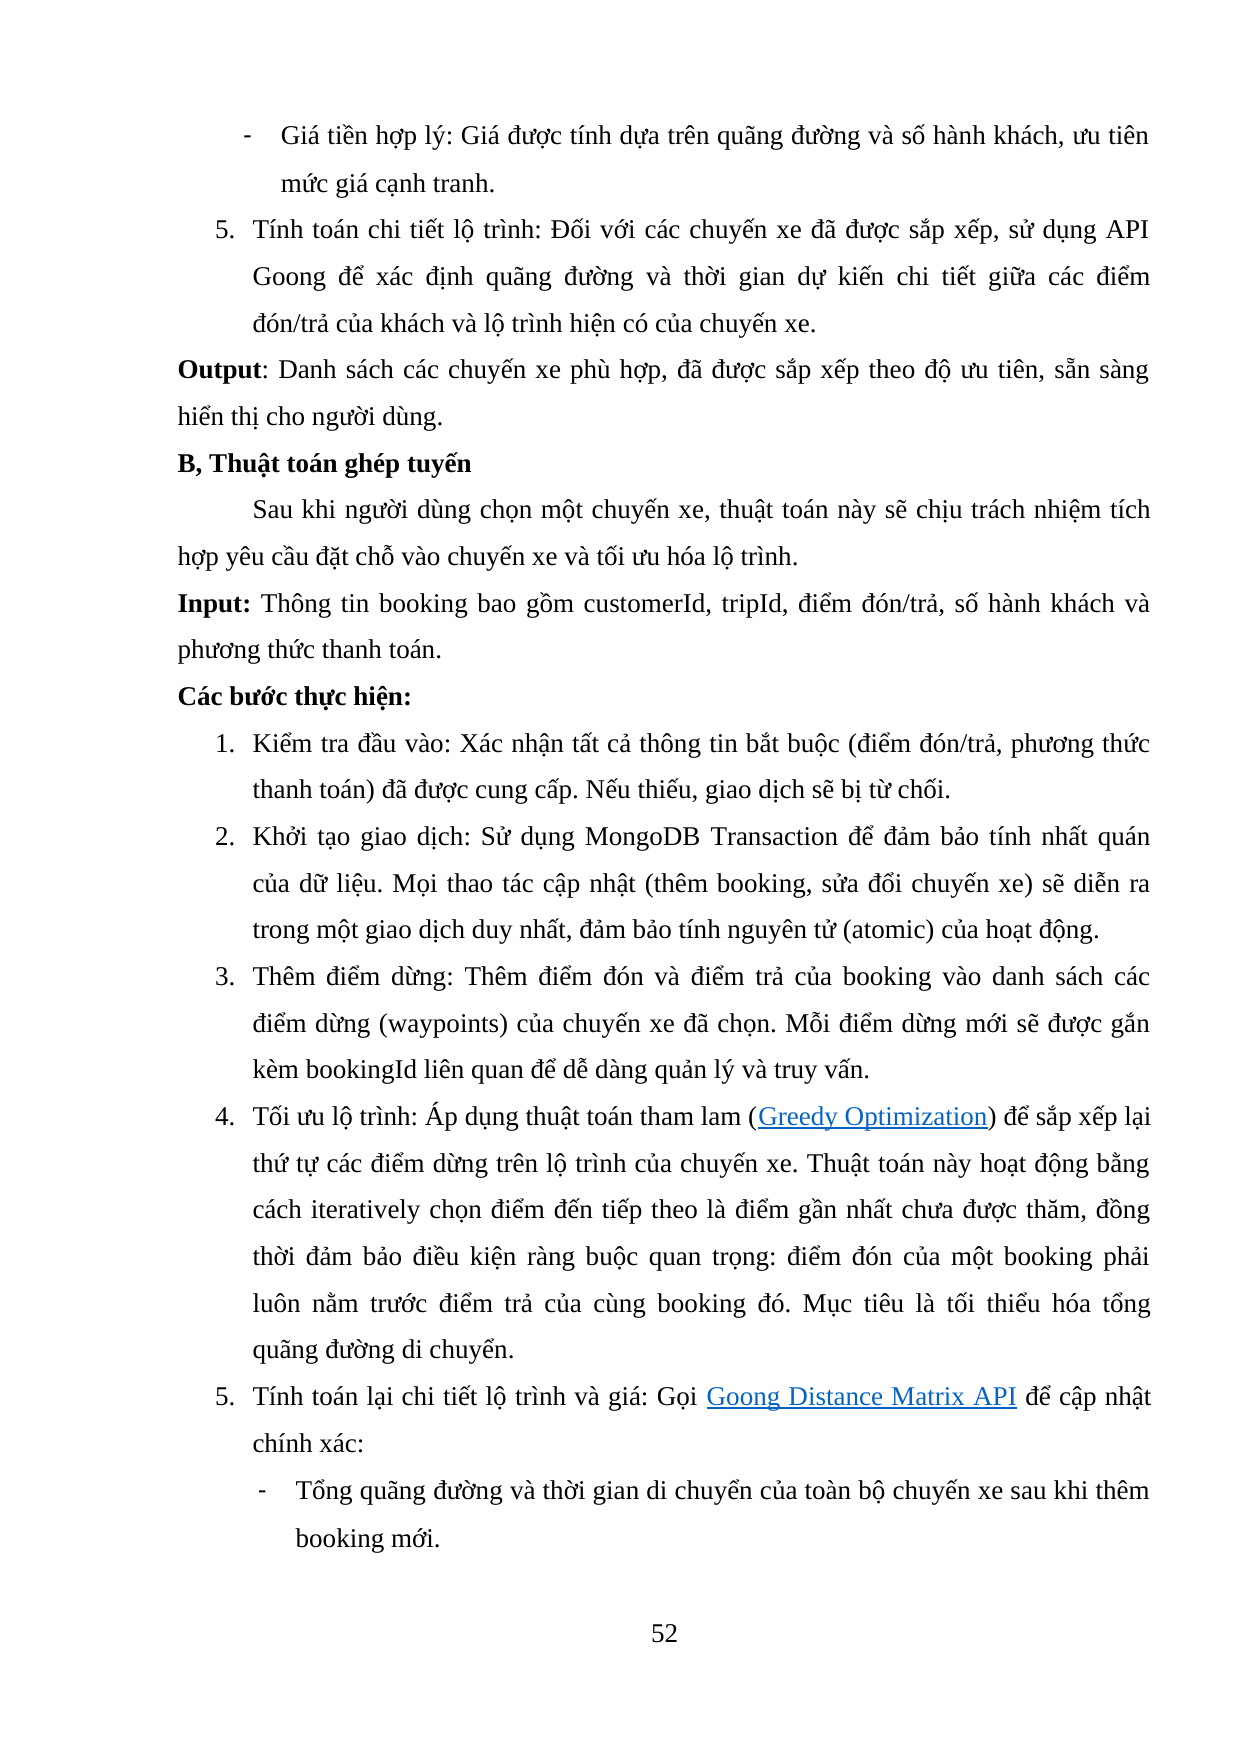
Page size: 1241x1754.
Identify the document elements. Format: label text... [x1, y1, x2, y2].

list Tối ưu lộ trình: Áp dụng thuật toán tham lam (Greedy Optimization) để sắp xếp lại thứ tự các điểm dừng trên lộ trình của chuyến xe. Thuật toán này hoạt động bằng cách iteratively chọn điểm đến tiếp theo là điểm gần nhất chưa được thăm, đồng thời đảm bảo điều kiện ràng buộc quan trọng: điểm đón của một booking phải luôn nằm trước điểm trả của cùng booking đó. Mục tiêu là tối thiểu hóa tổng quãng đường di chuyển. [215, 1100, 1152, 1364]
list Tổng quãng đường và thời gian di chuyển của toàn bộ chuyến xe sau khi thêm booking mới. [258, 1473, 1152, 1553]
list Tính toán chi tiết lộ trình: Đối với các chuyến xe đã được sắp xếp, sử dụng API Goong để xác định quãng đường và thời gian dự kiến chi tiết giữa các điểm đón/trả của khách và lộ trình hiện có của chuyến xe. [215, 213, 1152, 338]
text Sau khi người dùng chọn một chuyến xe, thuật toán này sẽ chịu trách nhiệm tích hợp yêu cầu đặt chỗ vào chuyến xe và tối ưu hóa lộ trình. [177, 493, 1152, 571]
list Tính toán lại chi tiết lộ trình và giá: Gọi Goong Distance Matrix API để cập nhật chính xác: [215, 1380, 1152, 1458]
list Giá tiền hợp lý: Giá được tính dựa trên quãng đường và số hành khách, ưu tiên mức giá cạnh tranh. [243, 118, 1152, 198]
list Thêm điểm dừng: Thêm điểm đón và điểm trả của booking vào danh sách các điểm dừng (waypoints) của chuyến xe đã chọn. Mỗi điểm dừng mới sẽ được gắn kèm bookingId liên quan để dễ dàng quản lý và truy vấn. [215, 960, 1152, 1084]
text Các bước thực hiện: [177, 680, 1152, 711]
list Kiểm tra đầu vào: Xác nhận tất cả thông tin bắt buộc (điểm đón/trả, phương thức thanh toán) đã được cung cấp. Nếu thiếu, giao dịch sẽ bị từ chối. [215, 727, 1152, 804]
text Input: Thông tin booking bao gồm customerId, tripId, điểm đón/trả, số hành khách và phương thức thanh toán. [177, 587, 1152, 664]
text B, Thuật toán ghép tuyến [177, 447, 1152, 478]
list Khởi tạo giao dịch: Sử dụng MongoDB Transaction để đảm bảo tính nhất quán của dữ liệu. Mọi thao tác cập nhật (thêm booking, sửa đổi chuyến xe) sẽ diễn ra trong một giao dịch duy nhất, đảm bảo tính nguyên tử (atomic) của hoạt động. [215, 820, 1152, 944]
text Output: Danh sách các chuyến xe phù hợp, đã được sắp xếp theo độ ưu tiên, sẵn sàng hiển thị cho người dùng. [177, 353, 1152, 431]
